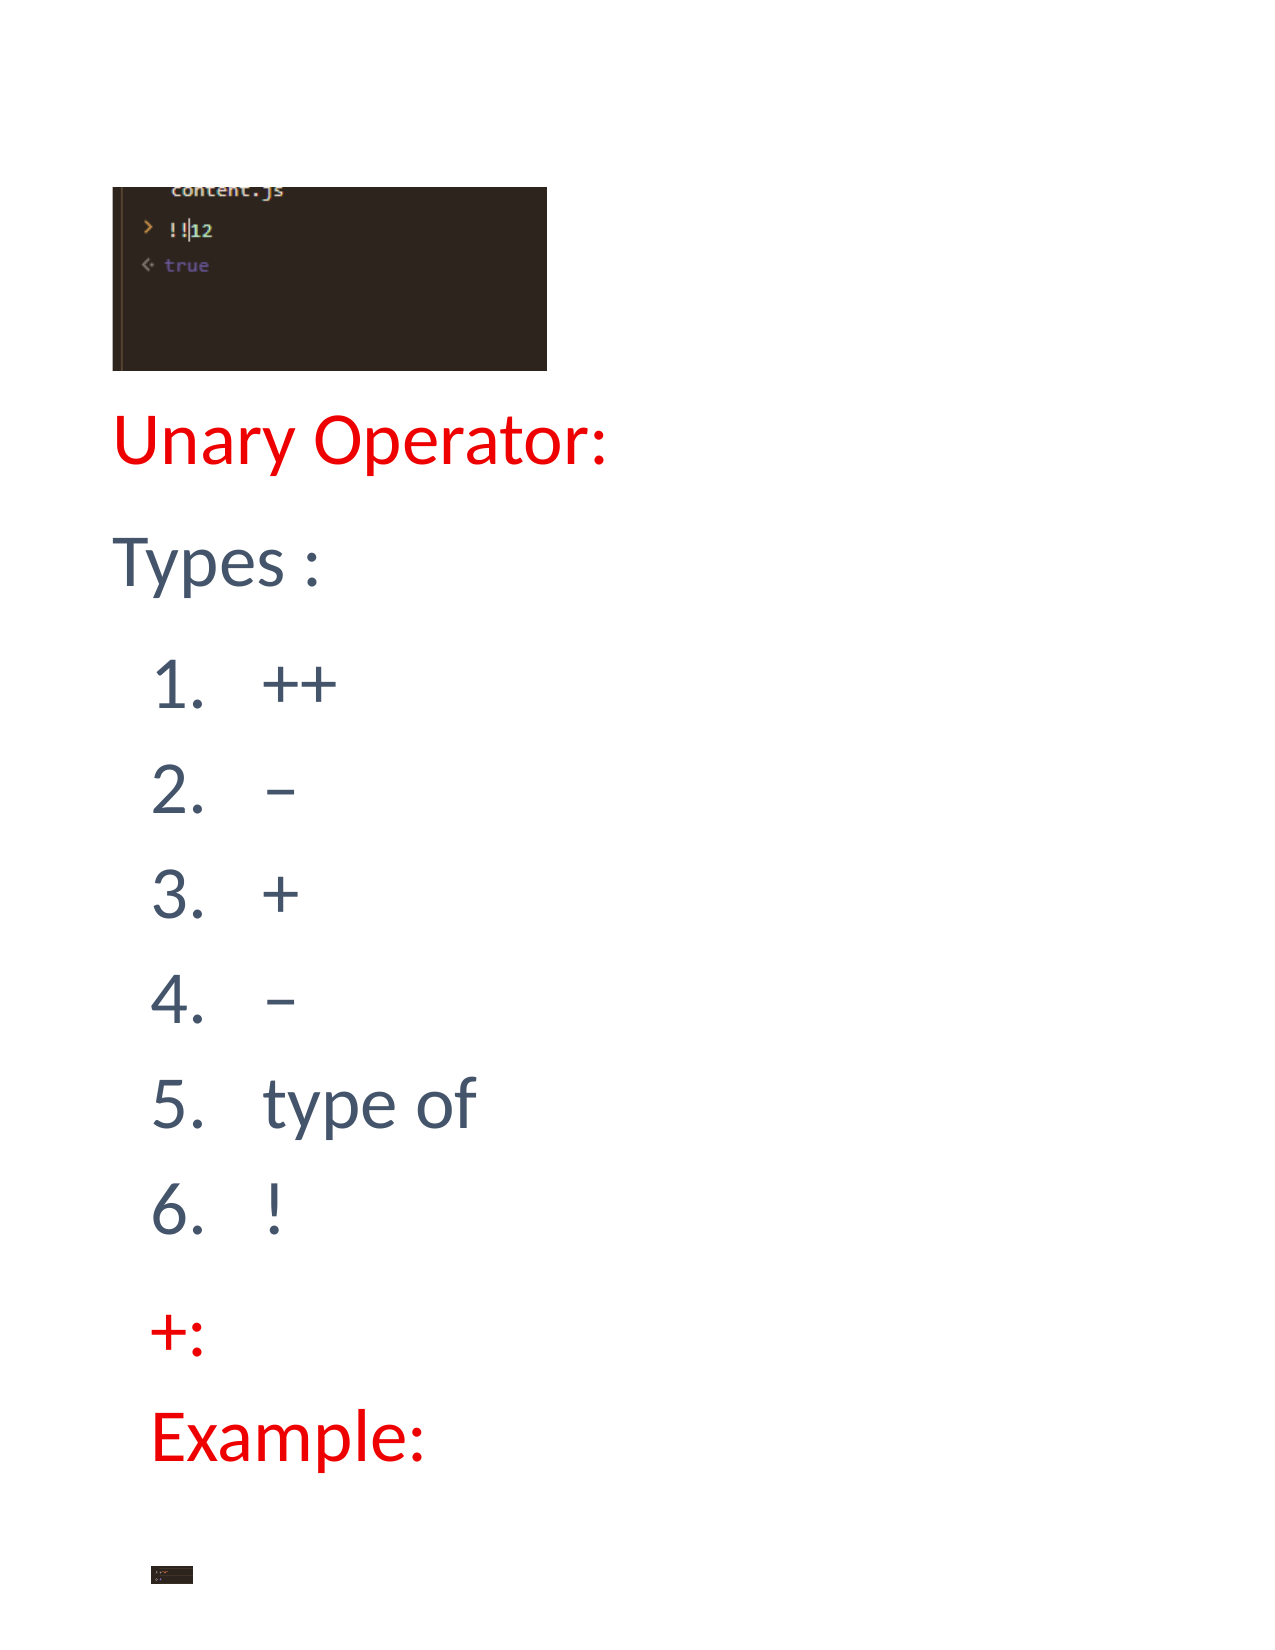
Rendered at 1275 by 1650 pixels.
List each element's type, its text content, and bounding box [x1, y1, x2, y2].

list ! [150, 1161, 1162, 1253]
list ++ [150, 635, 1162, 727]
text Unary Operator: [112, 391, 1162, 483]
picture [151, 1566, 193, 1584]
text +: Example: [150, 1283, 1162, 1480]
text Types : [112, 513, 1162, 605]
list type of [150, 1056, 1162, 1148]
list – [150, 740, 1162, 832]
list – [150, 951, 1162, 1042]
list + [150, 846, 1162, 937]
picture [112, 187, 547, 371]
